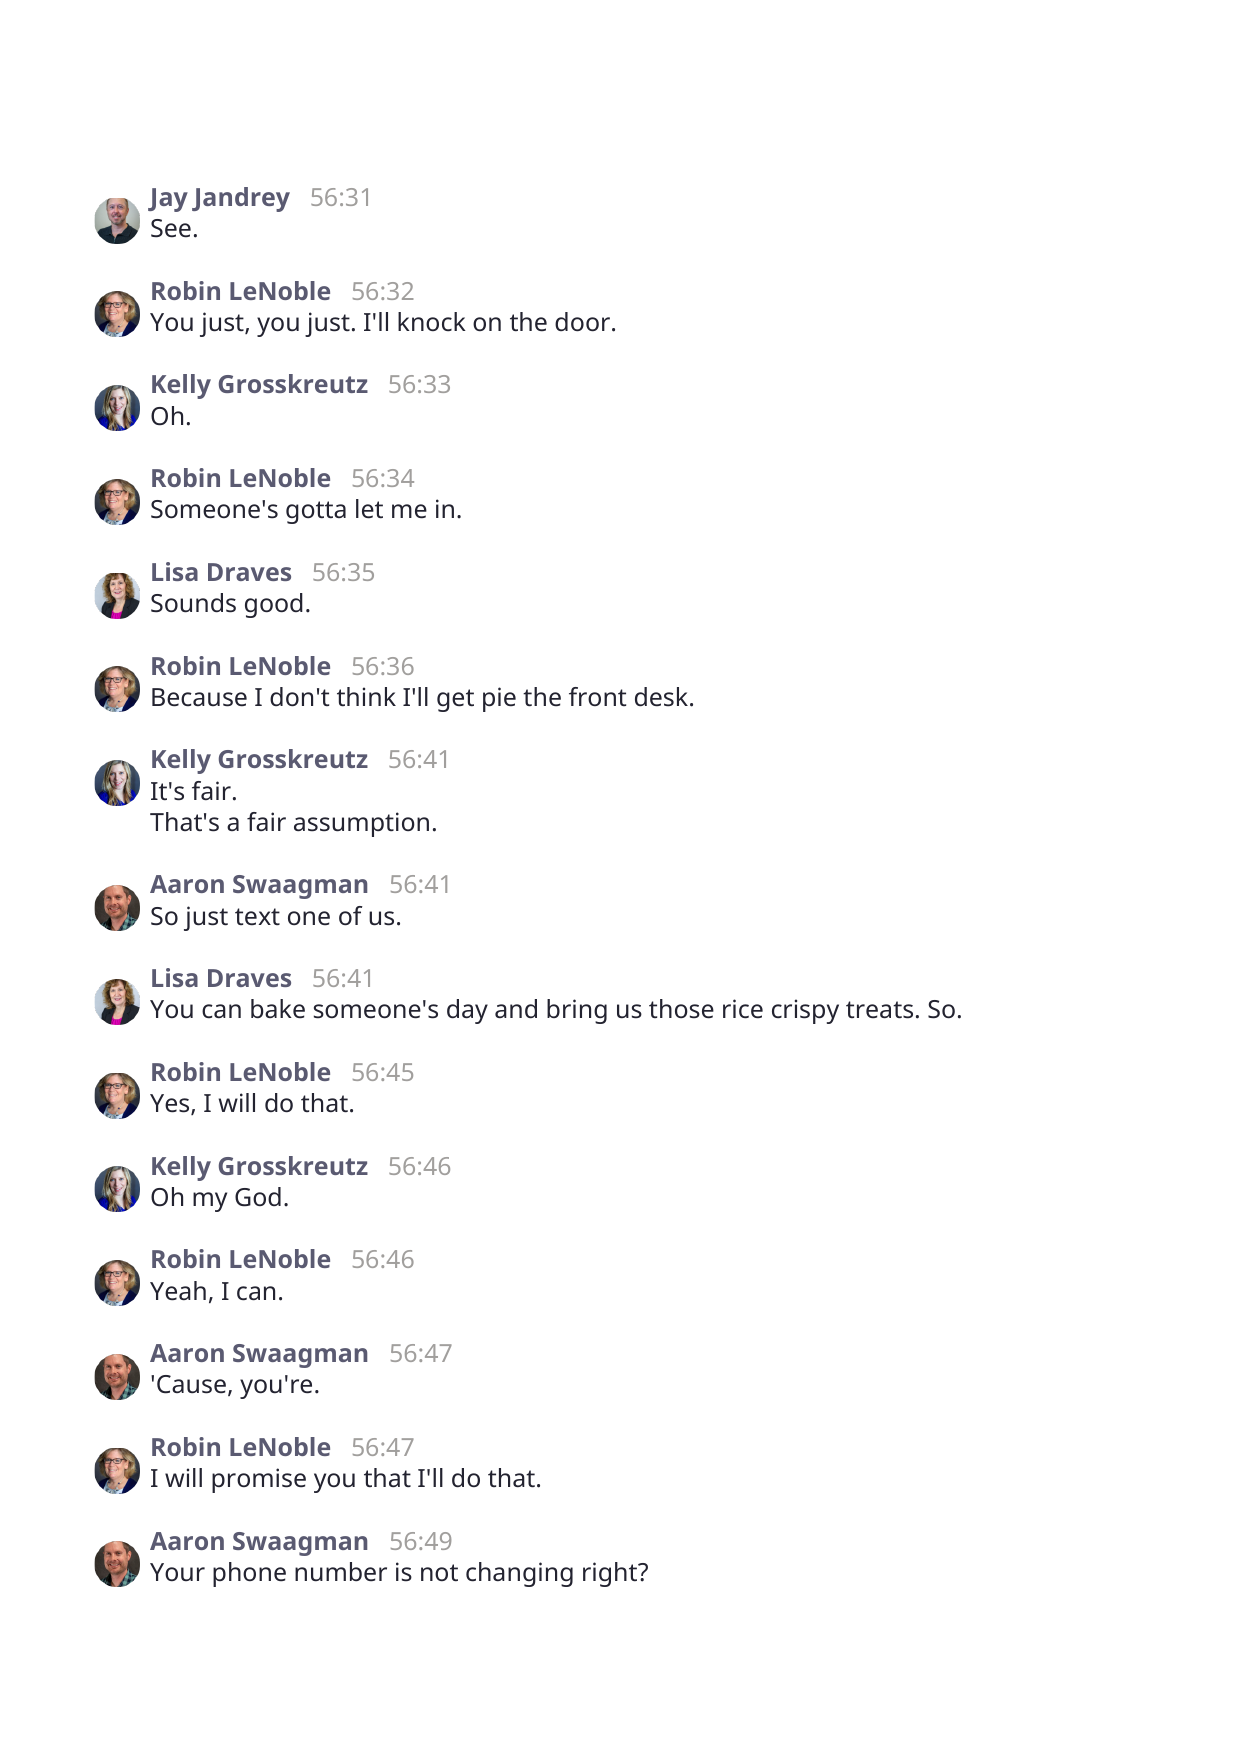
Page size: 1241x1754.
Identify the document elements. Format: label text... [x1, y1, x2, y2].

text Jay Jandrey 56:31 See. [150, 150, 1090, 244]
text Aaron Swaagman 56:49 Your phone number is not changing right? [150, 1494, 1090, 1587]
text Aaron Swaagman 56:41 So just text one of us. [150, 837, 1090, 931]
text Kelly Grosskreutz 56:33 Oh. [150, 337, 1090, 431]
picture [94, 385, 140, 431]
picture [94, 198, 140, 244]
text Lisa Draves 56:41 You can bake someone's day and bring us those rice crispy treats. So. [150, 931, 1090, 1025]
text Aaron Swaagman 56:47 'Cause, you're. [150, 1306, 1090, 1400]
picture [94, 573, 140, 619]
text Robin LeNoble 56:45 Yes, I will do that. [150, 1025, 1090, 1119]
picture [94, 291, 140, 337]
picture [94, 1260, 140, 1306]
text Lisa Draves 56:35 Sounds good. [150, 525, 1090, 619]
text Robin LeNoble 56:32 You just, you just. I'll knock on the door. [150, 244, 1090, 337]
picture [94, 760, 140, 806]
picture [94, 1166, 140, 1212]
text Robin LeNoble 56:47 I will promise you that I'll do that. [150, 1400, 1090, 1494]
picture [94, 666, 140, 712]
text Robin LeNoble 56:36 Because I don't think I'll get pie the front desk. [150, 619, 1090, 712]
picture [94, 979, 140, 1025]
picture [94, 1541, 140, 1587]
picture [94, 1073, 140, 1119]
text Robin LeNoble 56:34 Someone's gotta let me in. [150, 431, 1090, 525]
text Kelly Grosskreutz 56:41 It's fair. That's a fair assumption. [150, 712, 1090, 837]
picture [94, 1448, 140, 1494]
picture [94, 479, 140, 525]
text Kelly Grosskreutz 56:46 Oh my God. [150, 1119, 1090, 1212]
picture [94, 1354, 140, 1400]
text Robin LeNoble 56:46 Yeah, I can. [150, 1212, 1090, 1306]
picture [94, 885, 140, 931]
